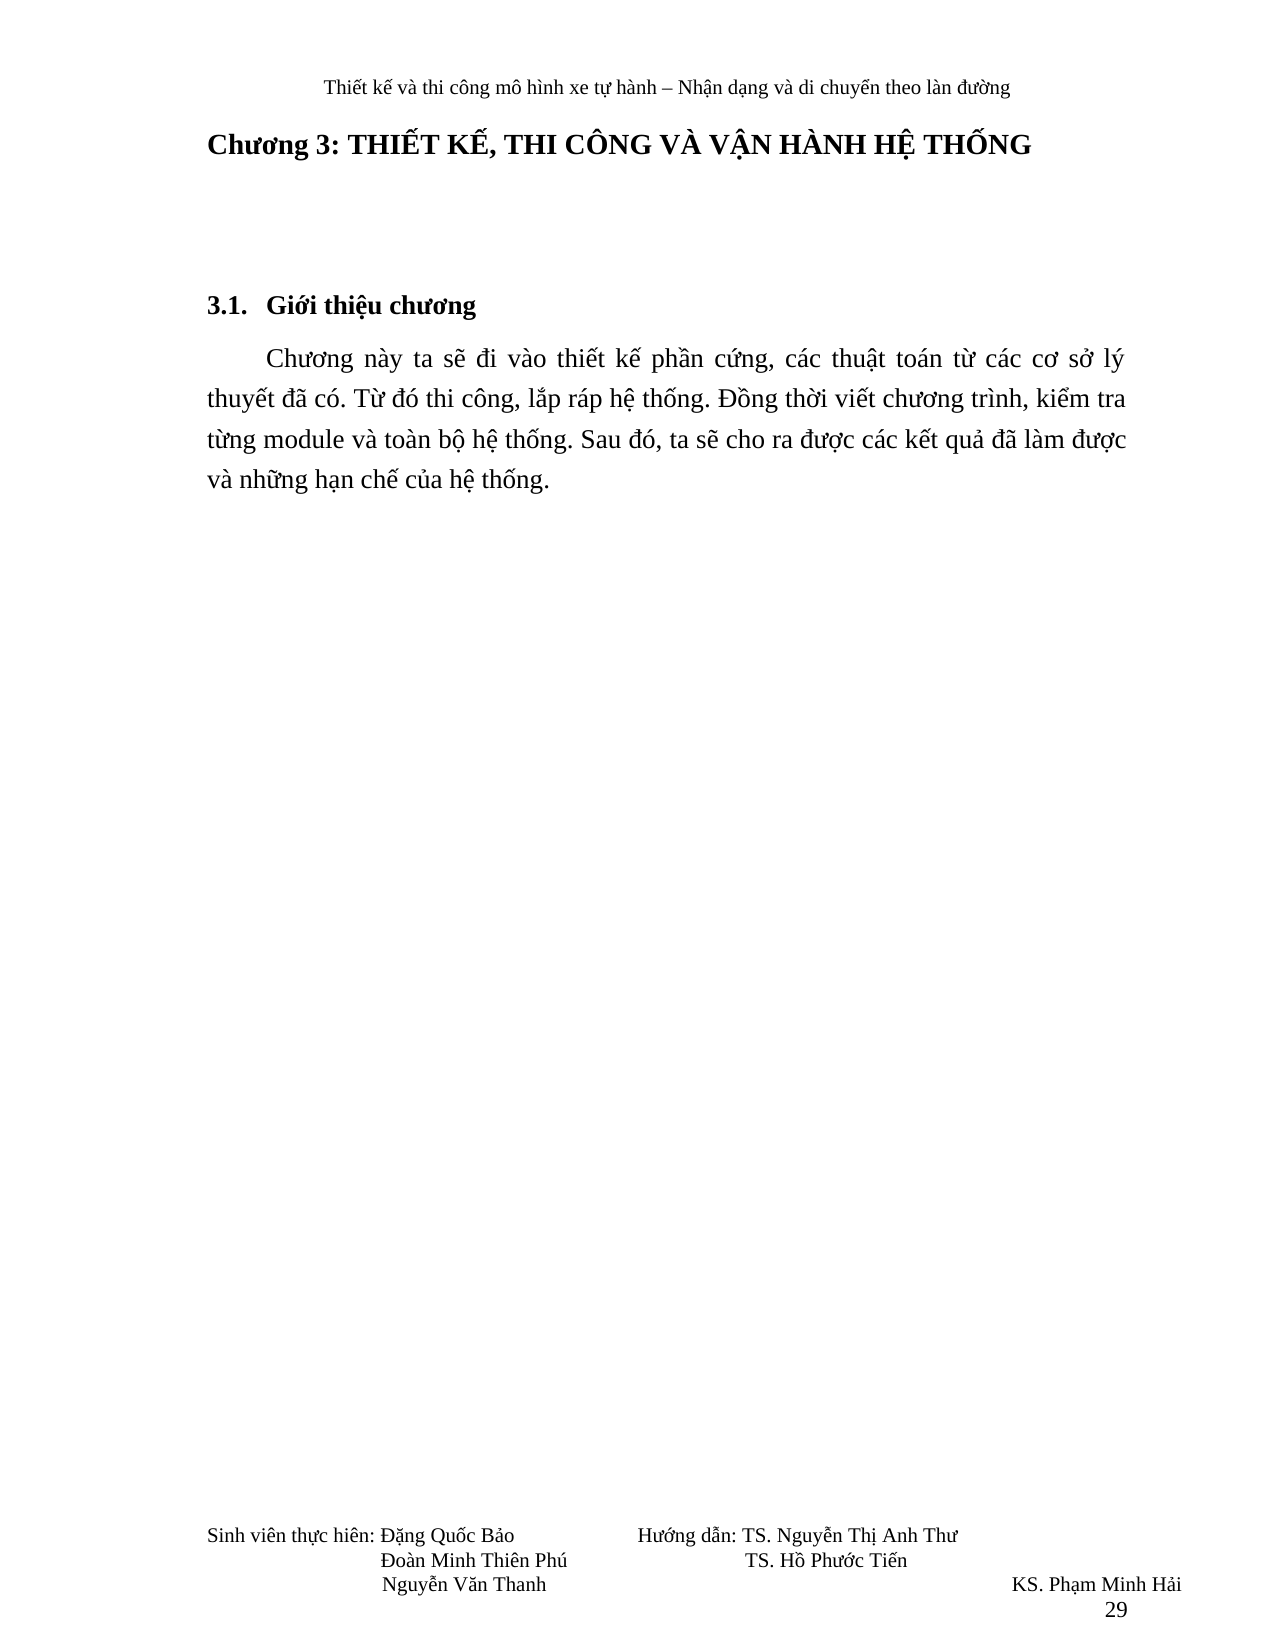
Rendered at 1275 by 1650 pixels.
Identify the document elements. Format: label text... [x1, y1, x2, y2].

list Giới thiệu chương [207, 289, 1127, 320]
subtitle Chương 3: THIẾT KẾ, THI CÔNG VÀ VẬN HÀNH HỆ THỐNG [207, 127, 1127, 161]
text Chương này ta sẽ đi vào thiết kế phần cứng, các thuật toán từ các cơ sở lý thuyết đã có. Từ đó thi công, lắp ráp hệ thống. Đồng thời viết chương trình, kiểm tra từng module và toàn bộ hệ thống. Sau đó, ta sẽ cho ra được các kết quả đã làm được và những hạn chế của hệ thống. [207, 342, 1127, 494]
